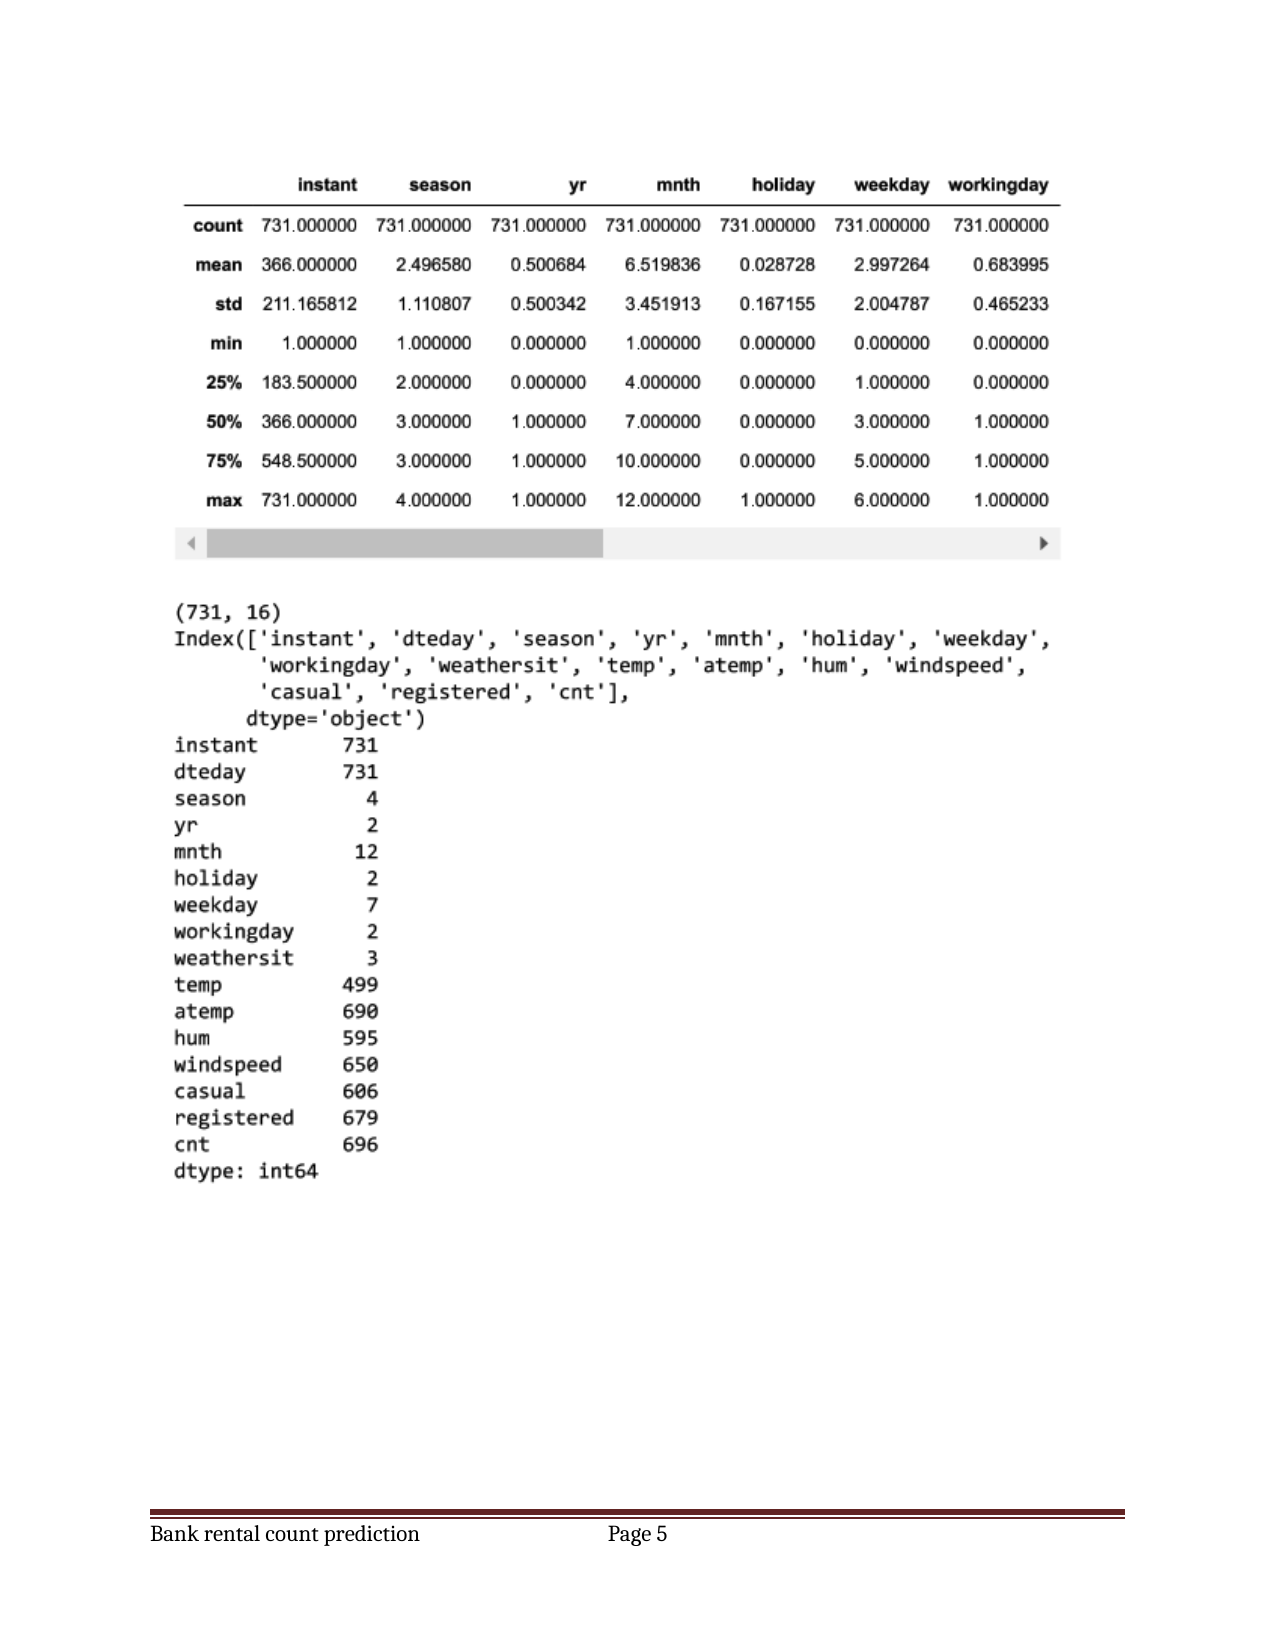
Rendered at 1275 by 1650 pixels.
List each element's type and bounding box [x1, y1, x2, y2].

picture [150, 150, 1125, 570]
picture [150, 594, 1077, 1201]
